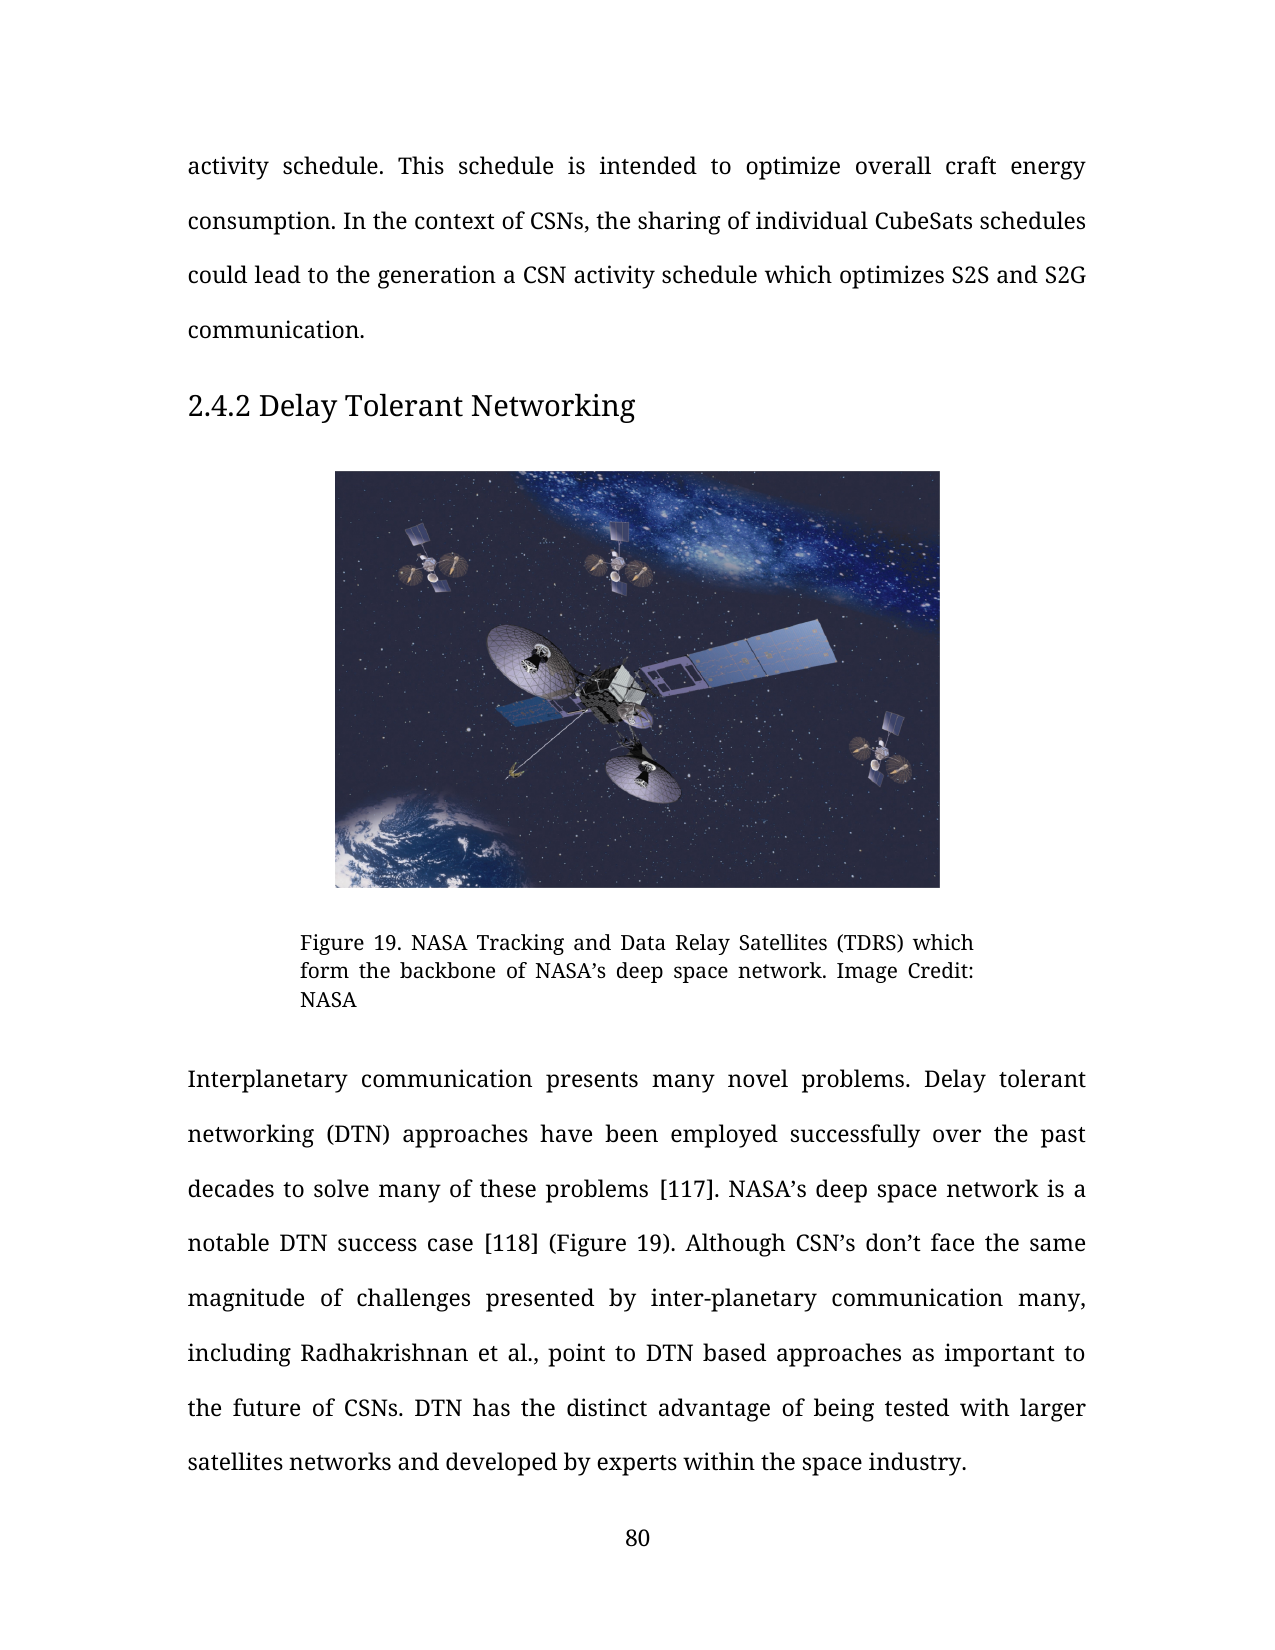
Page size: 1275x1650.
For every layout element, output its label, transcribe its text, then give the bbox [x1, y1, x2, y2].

picture [335, 471, 940, 888]
text Interplanetary communication presents many novel problems. Delay tolerant networking (DTN) approaches have been employed successfully over the past decades to solve many of these problems [117]. NASA’s deep space network is a notable DTN success case [118] (Figure 19). Although CSN’s don’t face the same magnitude of challenges presented by inter-planetary communication many, including Radhakrishnan et al., point to DTN based approaches as important to the future of CSNs. DTN has the distinct advantage of being tested with larger satellites networks and developed by experts within the space industry. [187, 1063, 1087, 1477]
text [187, 150, 1087, 345]
subtitle Delay Tolerant Networking [187, 385, 1087, 425]
text Figure 19. NASA Tracking and Data Relay Satellites (TDRS) which form the backbone of NASA’s deep space network. Image Credit: NASA [300, 928, 975, 1013]
